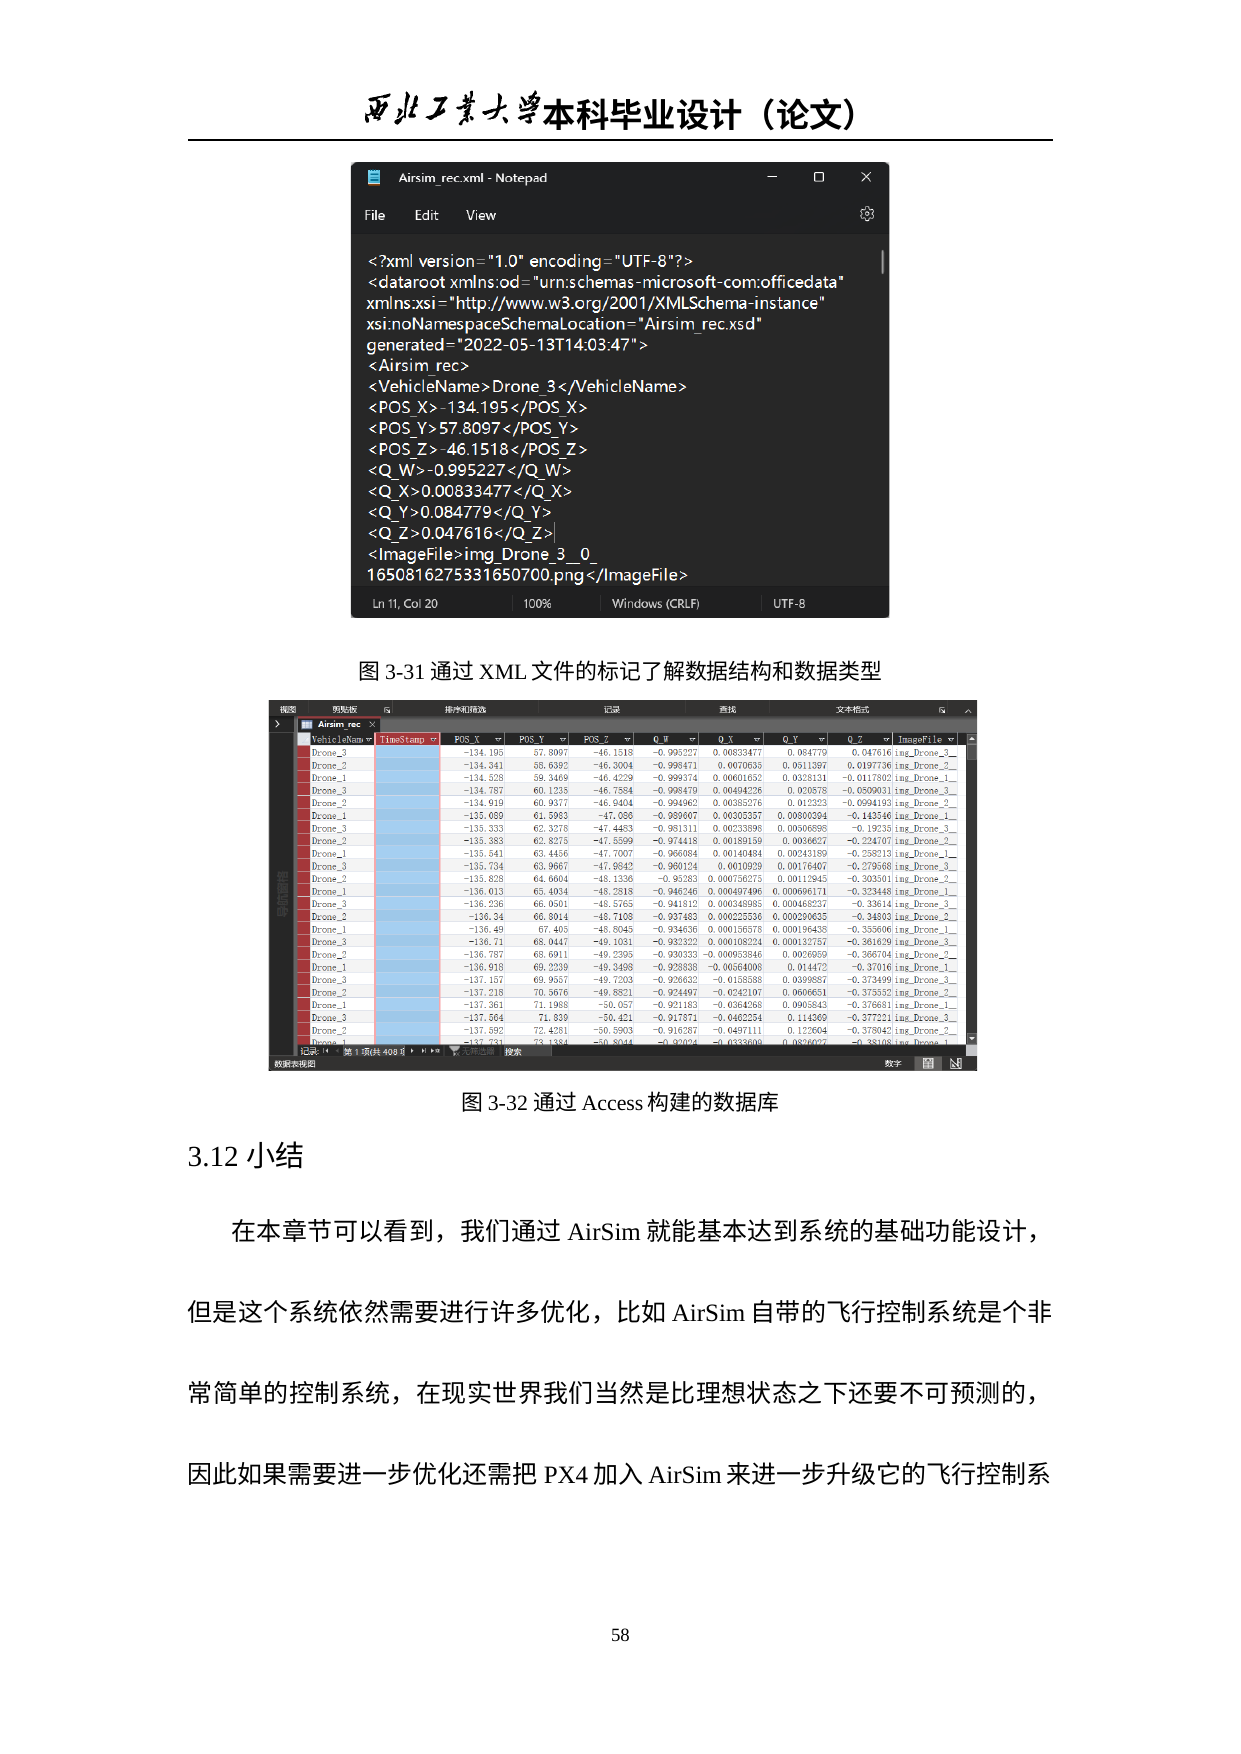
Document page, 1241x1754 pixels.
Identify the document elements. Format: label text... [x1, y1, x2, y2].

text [187, 1197, 1053, 1506]
picture [350, 162, 890, 618]
text 图3-31 通过XML文件的标记了解数据结构和数据类型 [187, 653, 1053, 686]
text 图3-32 通过Access构建的数据库 [187, 1084, 1053, 1117]
subtitle 3.12 小结 [187, 1121, 1053, 1186]
picture [268, 700, 978, 1071]
